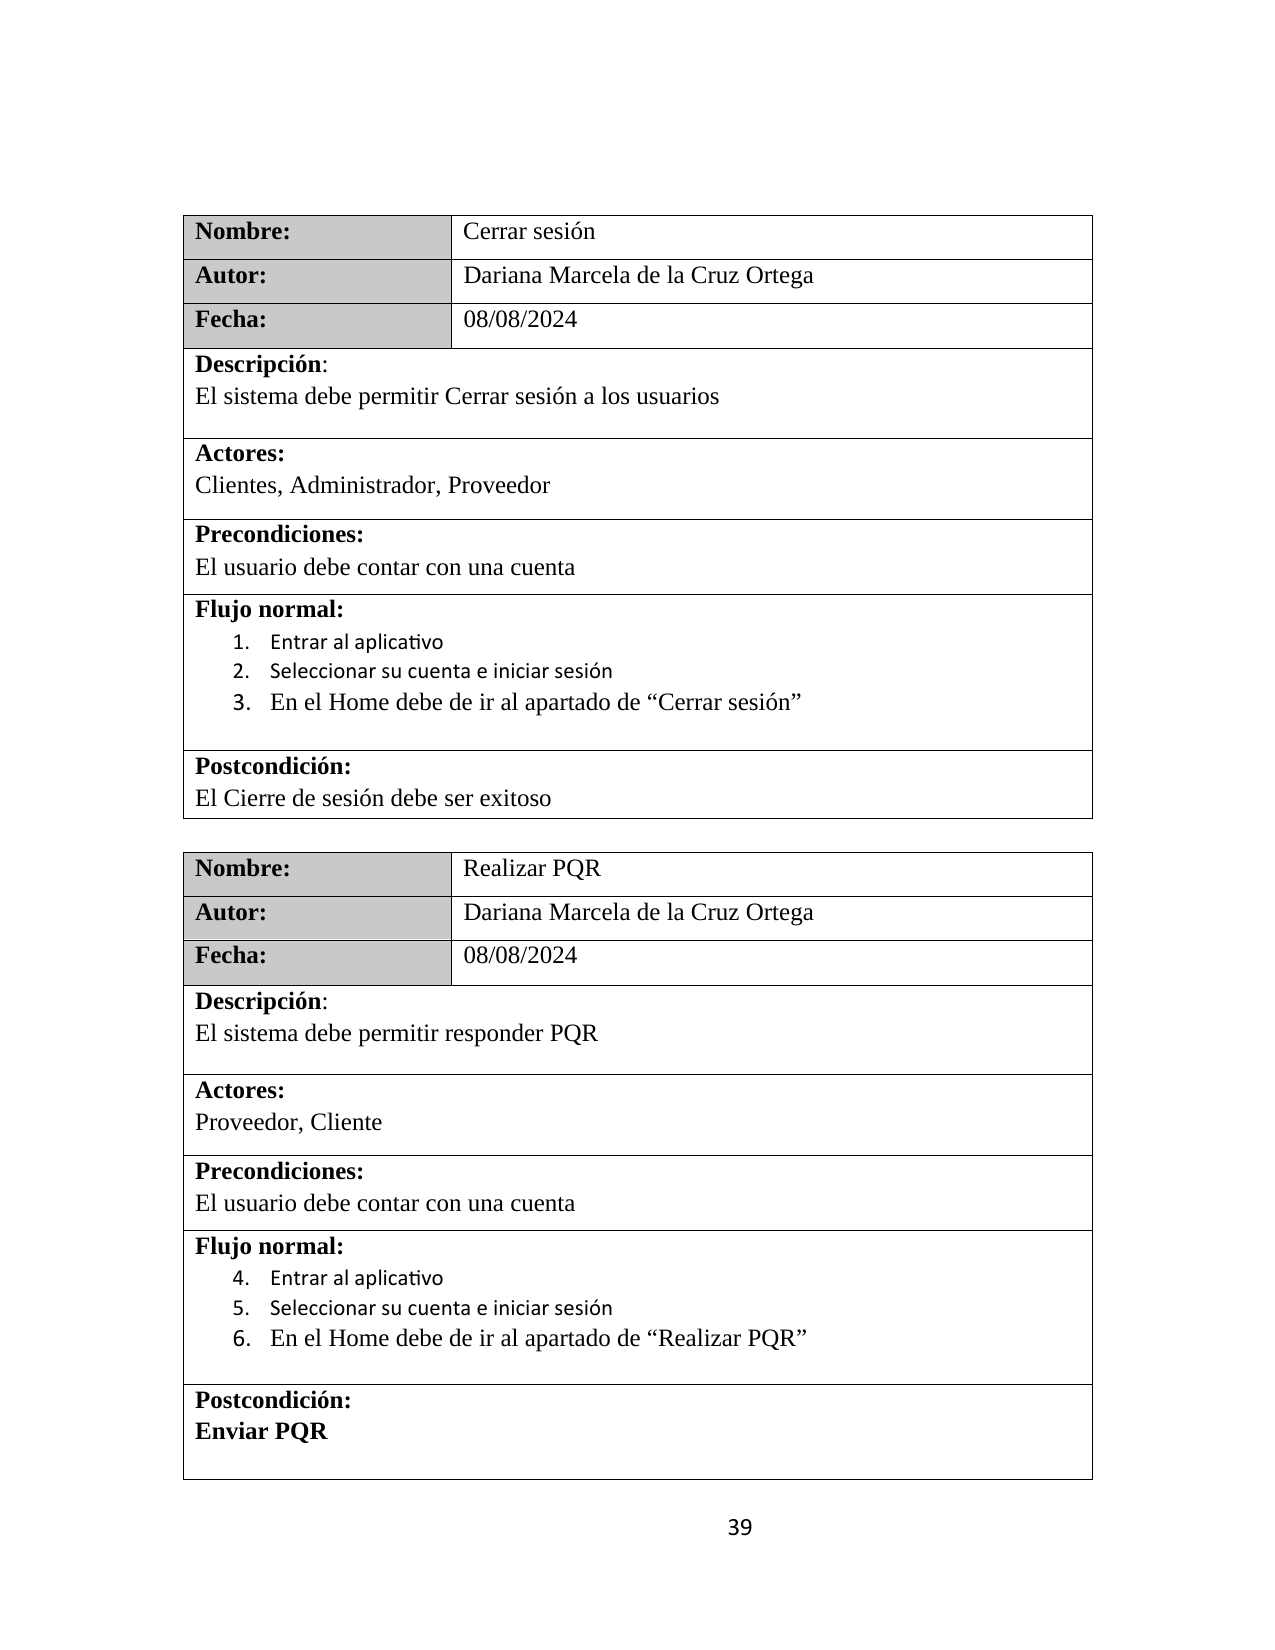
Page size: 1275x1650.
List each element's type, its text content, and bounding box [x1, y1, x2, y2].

table_cell Flujo normal: Entrar al aplicativo Seleccionar su cuenta e iniciar sesión En el Home debe de ir al apartado de “Realizar PQR” [184, 1231, 1092, 1384]
table_header Nombre: [184, 216, 451, 259]
table_cell Precondiciones: El usuario debe contar con una cuenta [184, 1156, 1092, 1230]
table_cell Postcondición: Enviar PQR [184, 1385, 1092, 1479]
table_cell Actores: Clientes, Administrador, Proveedor [184, 439, 1092, 518]
table_cell Dariana Marcela de la Cruz Ortega [452, 260, 1092, 303]
table_cell 08/08/2024 [452, 304, 1092, 348]
table_cell Fecha: [184, 304, 451, 348]
table_header Nombre: [184, 853, 451, 896]
table_header Cerrar sesión [452, 216, 1092, 259]
table_cell Dariana Marcela de la Cruz Ortega [452, 897, 1092, 939]
table_cell Flujo normal: Entrar al aplicativo Seleccionar su cuenta e iniciar sesión En el Home debe de ir al apartado de “Cerrar sesión” [184, 595, 1092, 750]
table_cell Descripción: El sistema debe permitir Cerrar sesión a los usuarios [184, 349, 1092, 437]
table_cell Autor: [184, 260, 451, 303]
table_cell Fecha: [184, 941, 451, 985]
table_cell Autor: [184, 897, 451, 939]
table_cell Precondiciones: El usuario debe contar con una cuenta [184, 520, 1092, 593]
table_cell 08/08/2024 [452, 941, 1092, 985]
table_header Realizar PQR [452, 853, 1092, 896]
table_cell Descripción: El sistema debe permitir responder PQR [184, 986, 1092, 1074]
table_cell Actores: Proveedor, Cliente [184, 1075, 1092, 1155]
table_cell Postcondición: El Cierre de sesión debe ser exitoso [184, 751, 1092, 818]
